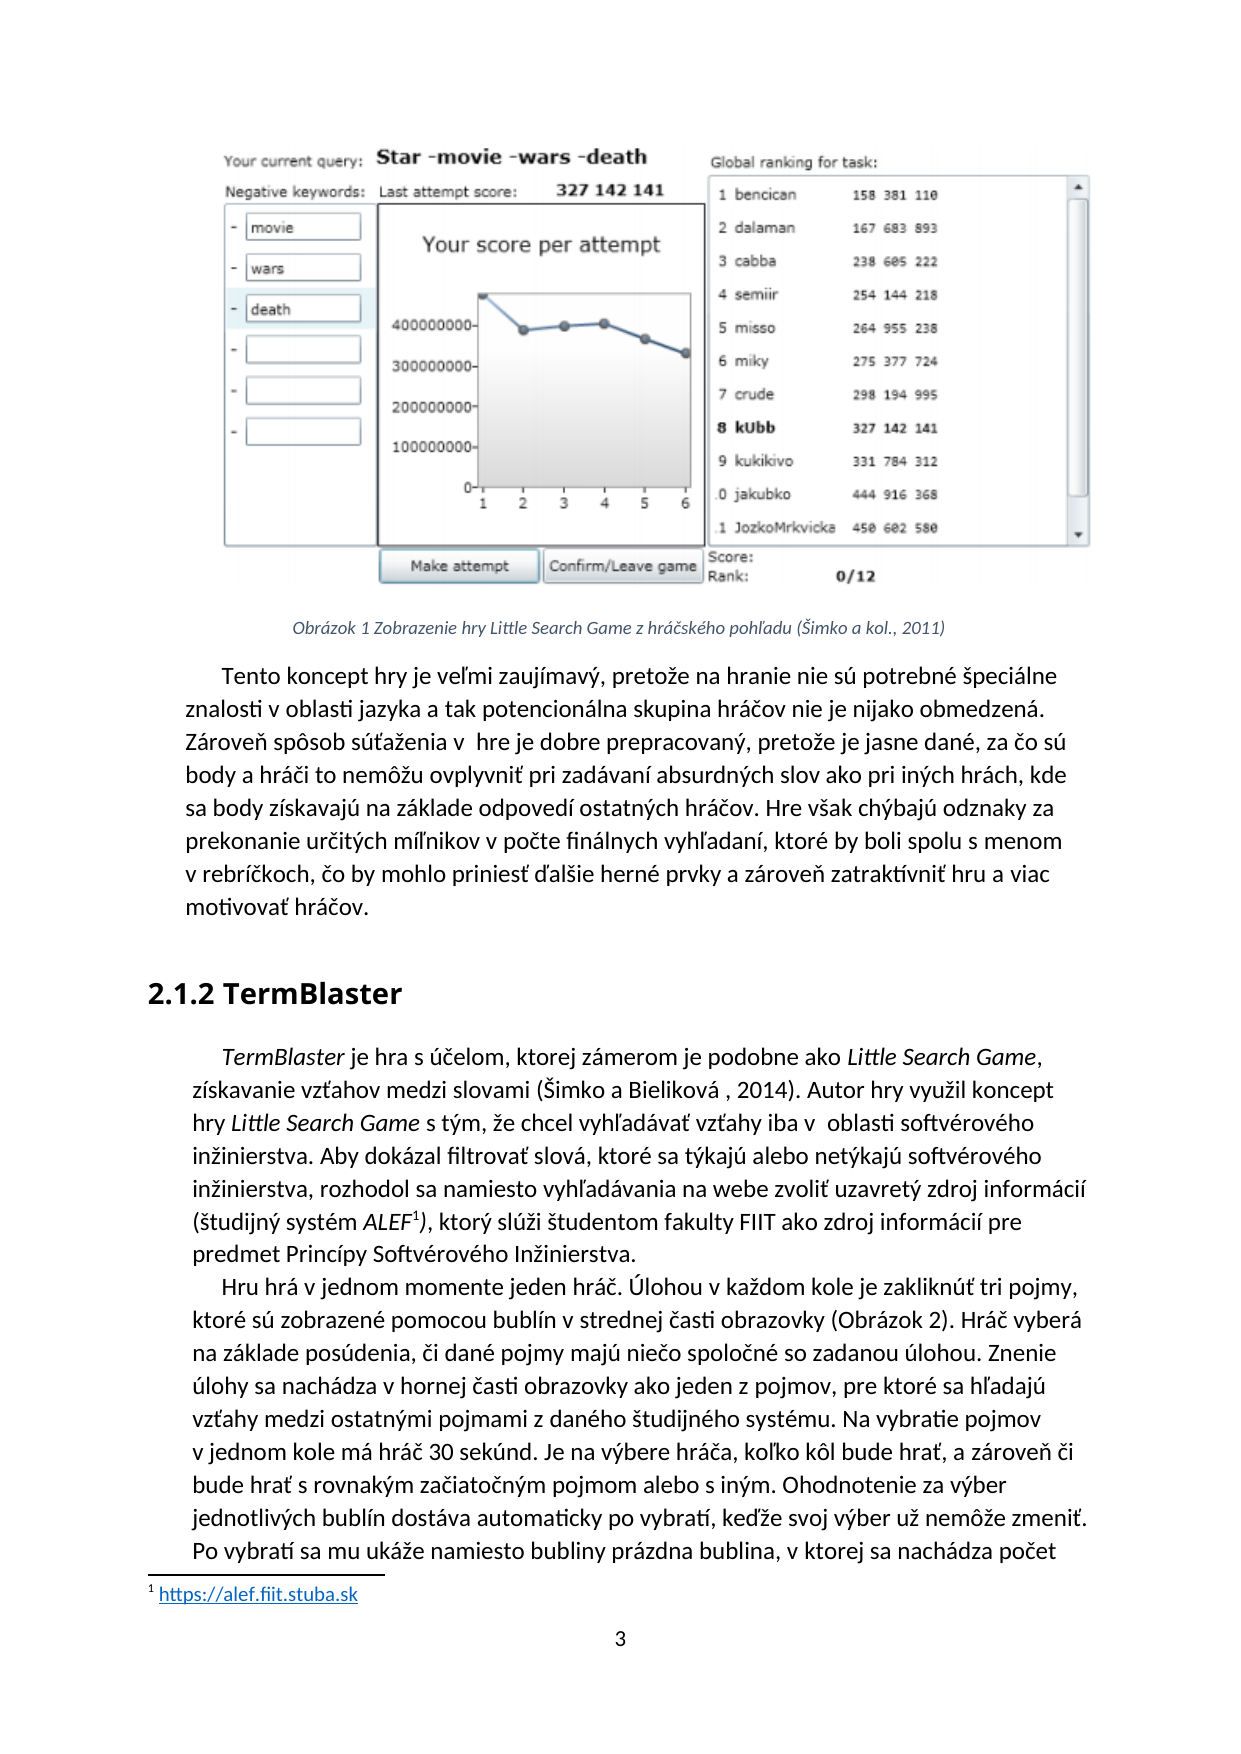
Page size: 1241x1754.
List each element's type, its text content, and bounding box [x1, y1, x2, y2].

picture [221, 147, 1103, 598]
list TermBlaster je hra s účelom, ktorej zámerom je podobne ako Little Search Game, získavanie vzťahov medzi slovami (Šimko a Bieliková , 2014). Autor hry využil koncept hry Little Search Game s tým, že chcel vyhľadávať vzťahy iba v oblasti softvérového inžinierstva. Aby dokázal filtrovať slová, ktoré sa týkajú alebo netýkajú softvérového inžinierstva, rozhodol sa namiesto vyhľadávania na webe zvoliť uzavretý zdroj informácií (študijný systém ALEF), ktorý slúži študentom fakulty FIIT ako zdroj informácií pre predmet Princípy Softvérového Inžinierstva. [192, 1041, 1093, 1269]
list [192, 1271, 1093, 1565]
subtitle TermBlaster [148, 973, 1093, 1013]
text Obrázok 1 Zobrazenie hry Little Search Game z hráčského pohľadu (Šimko a kol., 2011) [148, 617, 1093, 639]
list Tento koncept hry je veľmi zaujímavý, pretože na hranie nie sú potrebné špeciálne znalosti v oblasti jazyka a tak potencionálna skupina hráčov nie je nijako obmedzená. Zároveň spôsob súťaženia v hre je dobre prepracovaný, pretože je jasne dané, za čo sú body a hráči to nemôžu ovplyvniť pri zadávaní absurdných slov ako pri iných hrách, kde sa body získavajú na základe odpovedí ostatných hráčov. Hre však chýbajú odznaky za prekonanie určitých míľnikov v počte finálnych vyhľadaní, ktoré by boli spolu s menom v rebríčkoch, čo by mohlo priniesť ďalšie herné prvky a zároveň zatraktívniť hru a viac motivovať hráčov. [185, 660, 1093, 921]
